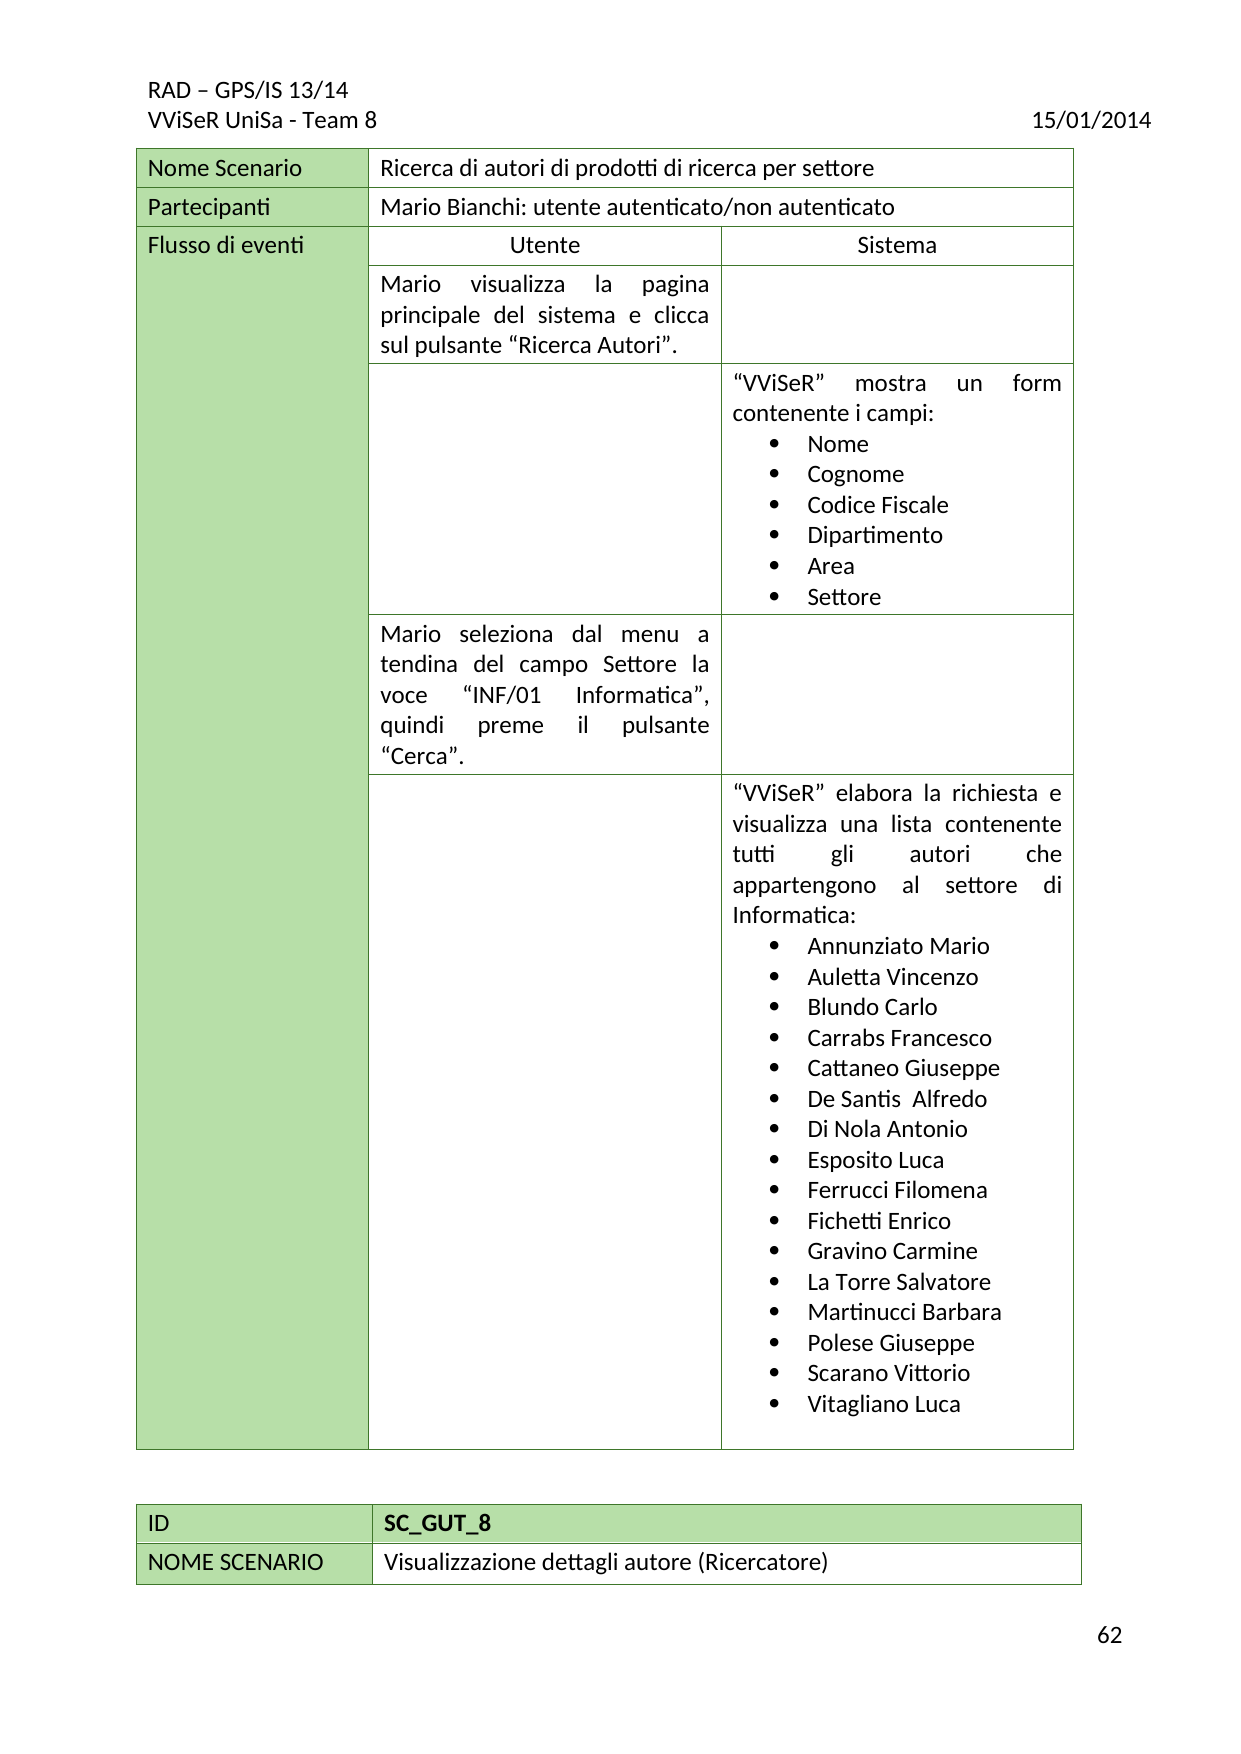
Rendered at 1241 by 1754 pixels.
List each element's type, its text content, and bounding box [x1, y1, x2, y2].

table_cell Mario Bianchi: utente autenticato/non autenticato [369, 188, 1073, 226]
table_cell Partecipanti [137, 188, 368, 226]
table_cell Mario visualizza la pagina principale del sistema e clicca sul pulsante “Ricerca Autori”. [369, 266, 721, 363]
table_header SC_GUT_8 [373, 1505, 1081, 1542]
table_cell Nome Scenario [137, 149, 368, 187]
table_cell [722, 266, 1073, 363]
table_cell “VViSeR” elabora la richiesta e visualizza una lista contenente tutti gli autori che appartengono al settore di Informatica: Annunziato Mario Auletta Vincenzo Blundo Carlo Carrabs Francesco Cattaneo Giuseppe De Santis Alfredo Di Nola Antonio Esposito Luca Ferrucci Filomena Fichetti Enrico Gravino Carmine La Torre Salvatore Martinucci Barbara Polese Giuseppe Scarano Vittorio Vitagliano Luca [722, 775, 1073, 1449]
table_cell “VViSeR” mostra un form contenente i campi: Nome Cognome Codice Fiscale Dipartimento Area Settore [722, 364, 1073, 614]
table_cell Sistema [722, 227, 1073, 264]
table_header ID [137, 1505, 372, 1542]
table_cell Ricerca di autori di prodotti di ricerca per settore [369, 149, 1073, 187]
table_cell Flusso di eventi [137, 227, 368, 1449]
table_cell [369, 775, 721, 1449]
table_cell [722, 615, 1073, 773]
table_cell Mario seleziona dal menu a tendina del campo Settore la voce “INF/01 Informatica”, quindi preme il pulsante “Cerca”. [369, 615, 721, 773]
table_cell [369, 364, 721, 614]
table_cell Utente [369, 227, 721, 264]
table_cell NOME SCENARIO [137, 1544, 372, 1584]
table_cell Visualizzazione dettagli autore (Ricercatore) [373, 1544, 1081, 1584]
